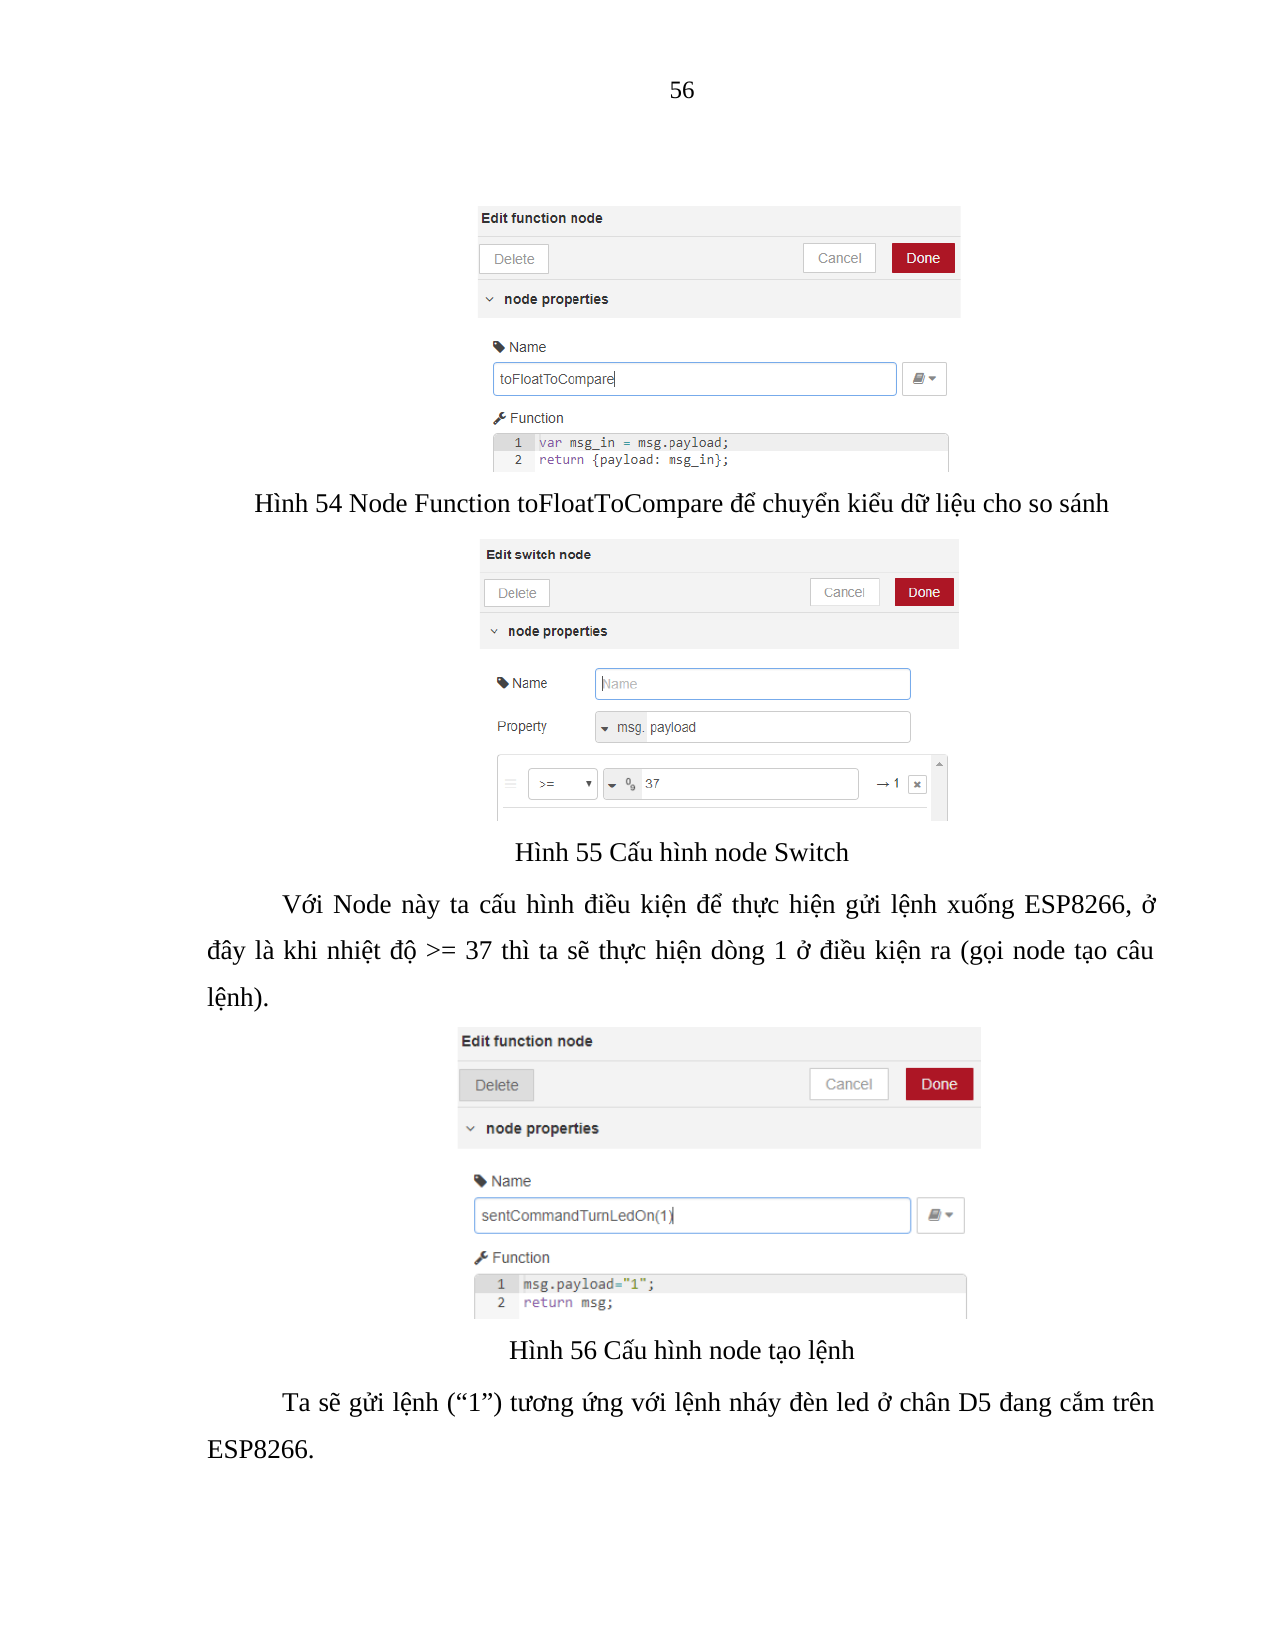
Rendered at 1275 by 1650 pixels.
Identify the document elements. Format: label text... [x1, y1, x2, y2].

picture [479, 539, 959, 821]
text Với Node này ta cấu hình điều kiện để thực hiện gửi lệnh xuống ESP8266, ở đây là khi nhiệt độ >= 37 thì ta sẽ thực hiện dòng 1 ở điều kiện ra (gọi node tạo câu lệnh). [207, 888, 1157, 1012]
text Ta sẽ gửi lệnh (“1”) tương ứng với lệnh nháy đèn led ở chân D5 đang cắm trên ESP8266. [207, 1386, 1157, 1464]
picture [477, 206, 961, 472]
picture [457, 1027, 981, 1319]
